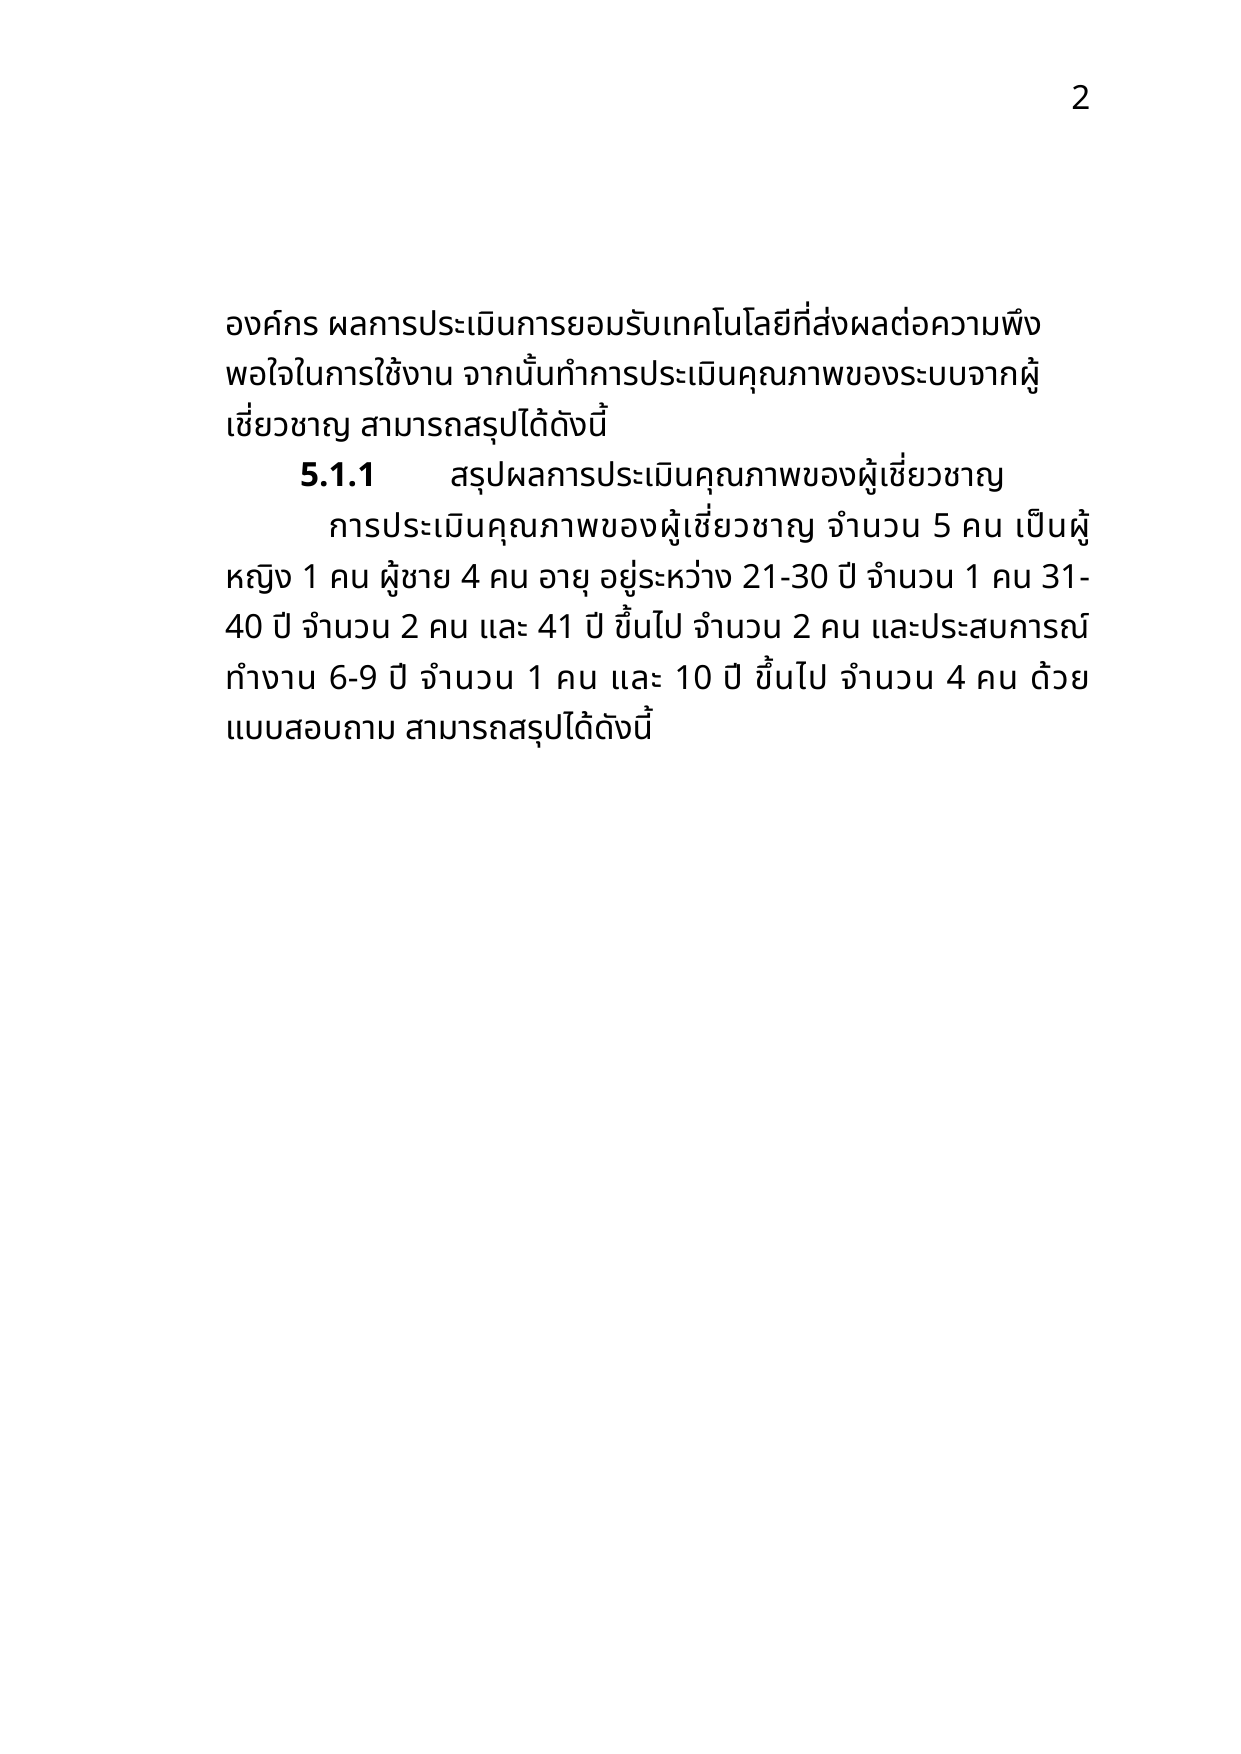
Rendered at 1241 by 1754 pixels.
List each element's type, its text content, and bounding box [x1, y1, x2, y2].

text การประเมินคุณภาพของผู้เชี่ยวชาญ จำนวน 5 คน เป็นผู้หญิง 1 คน ผู้ชาย 4 คน อายุ อยู่ระหว่าง 21-30 ปี จำนวน 1 คน 31-40 ปี จำนวน 2 คน และ 41 ปี ขึ้นไป จำนวน 2 คน และประสบการณ์ทำงาน 6-9 ปี จำนวน 1 คน และ 10 ปี ขึ้นไป จำนวน 4 คน ด้วยแบบสอบถาม สามารถสรุปได้ดังนี้ [225, 502, 1090, 755]
list สรุปผลการประเมินคุณภาพของผู้เชี่ยวชาญ [300, 451, 1090, 502]
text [225, 300, 1090, 451]
